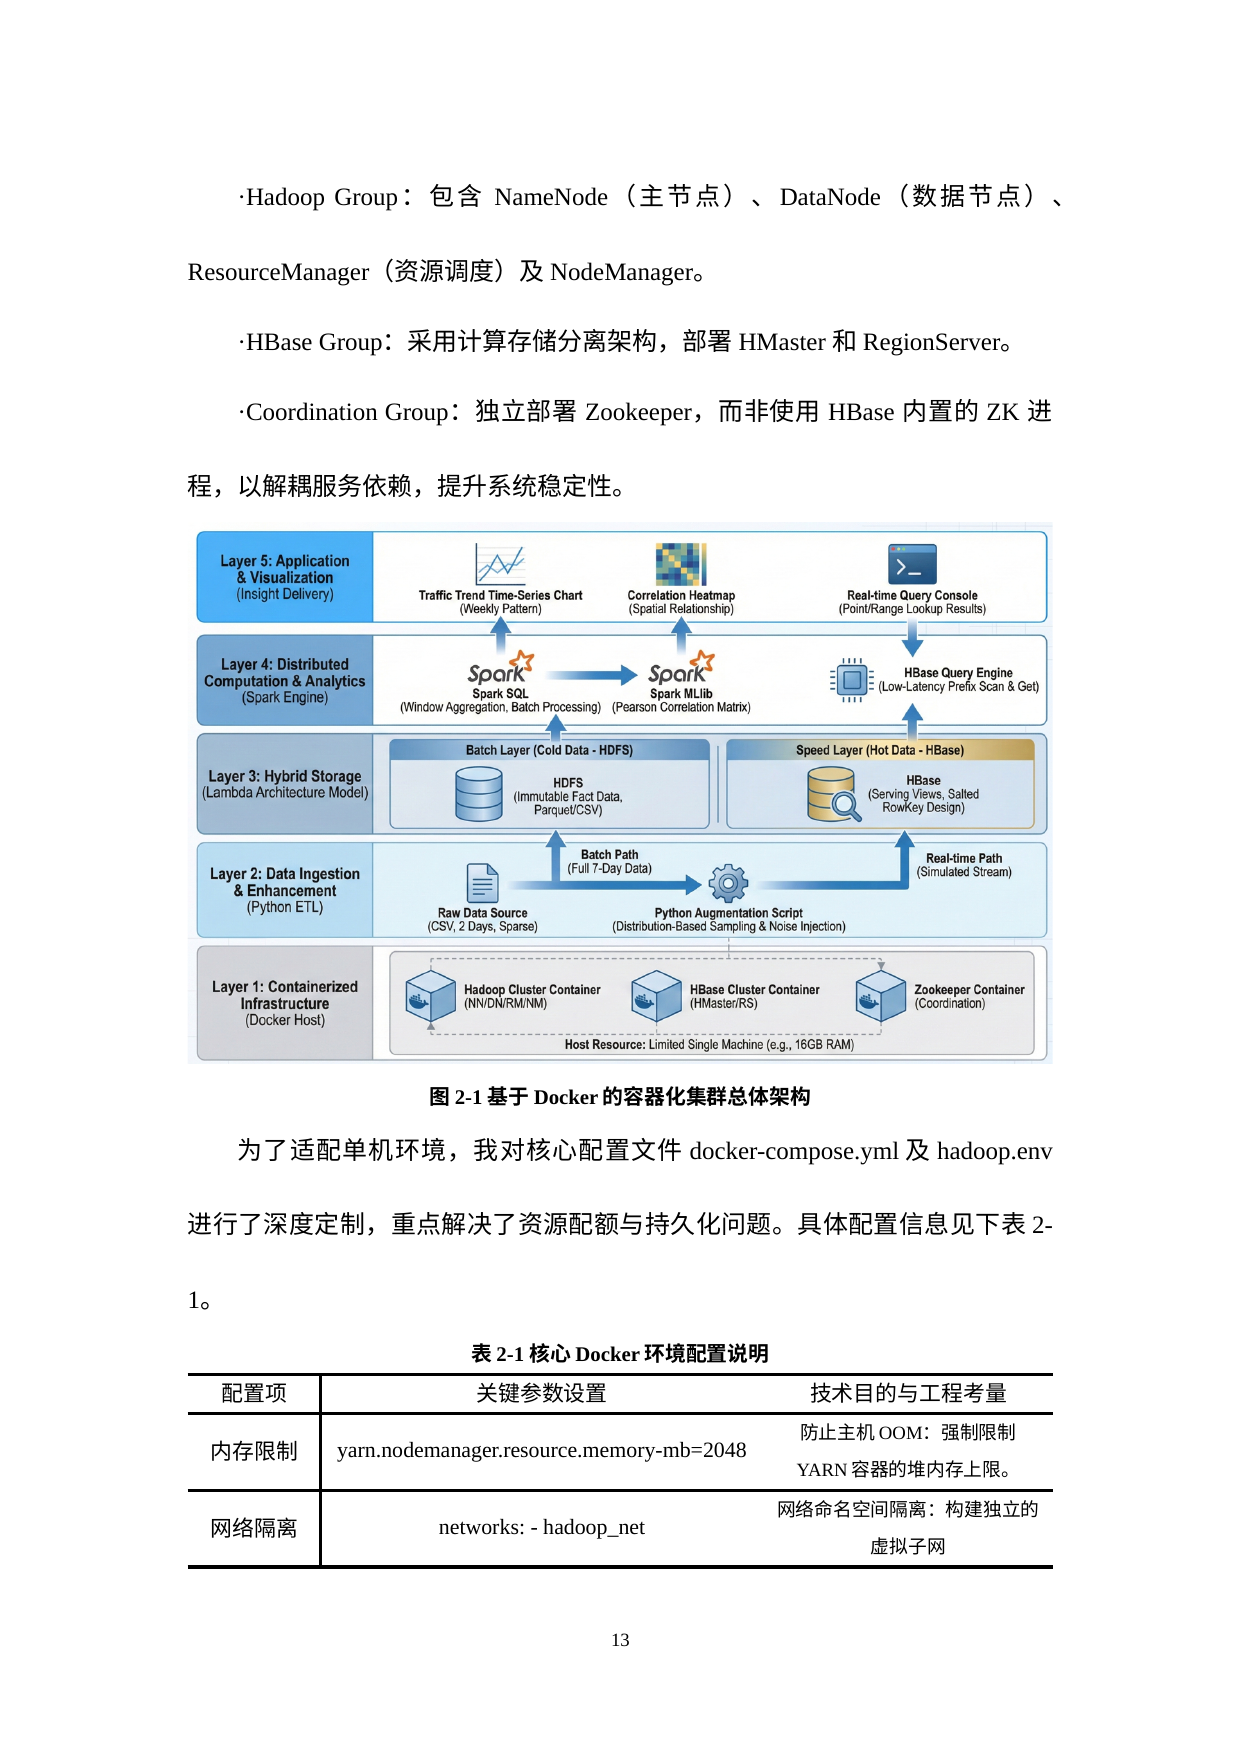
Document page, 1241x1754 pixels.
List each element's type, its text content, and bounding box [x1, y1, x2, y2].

table_cell 防止主机OOM：强制限制YARN容器的堆内存上限。 [764, 1415, 1053, 1489]
table_header 技术目的与工程考量 [764, 1376, 1053, 1412]
text 表2-1 核心Docker环境配置说明 [187, 1336, 1053, 1368]
table_cell yarn.nodemanager.resource.memory-mb=2048 [322, 1415, 763, 1489]
text ·HBase Group：采用计算存储分离架构，部署 HMaster 和 RegionServer。 [187, 307, 1053, 372]
table_cell 网络隔离 [188, 1492, 319, 1565]
text 为了适配单机环境，我对核心配置文件docker-compose.yml及hadoop.env进行了深度定制，重点解决了资源配额与持久化问题。具体配置信息见下表2-1。 [187, 1116, 1053, 1330]
text ·Hadoop Group：包含 NameNode（主节点）、DataNode（数据节点）、ResourceManager（资源调度）及 NodeManager。 [187, 162, 1053, 302]
table_cell networks: - hadoop_net [322, 1492, 763, 1565]
text ·Coordination Group：独立部署 Zookeeper，而非使用 HBase 内置的 ZK 进程，以解耦服务依赖，提升系统稳定性。 [187, 377, 1053, 517]
table_header 关键参数设置 [322, 1376, 763, 1412]
picture [187, 522, 1053, 1064]
table_cell 网络命名空间隔离：构建独立的虚拟子网 [764, 1492, 1053, 1565]
text 图2-1 基于Docker的容器化集群总体架构 [187, 1079, 1053, 1111]
table_header 配置项 [188, 1376, 319, 1412]
table_cell 内存限制 [188, 1415, 319, 1489]
